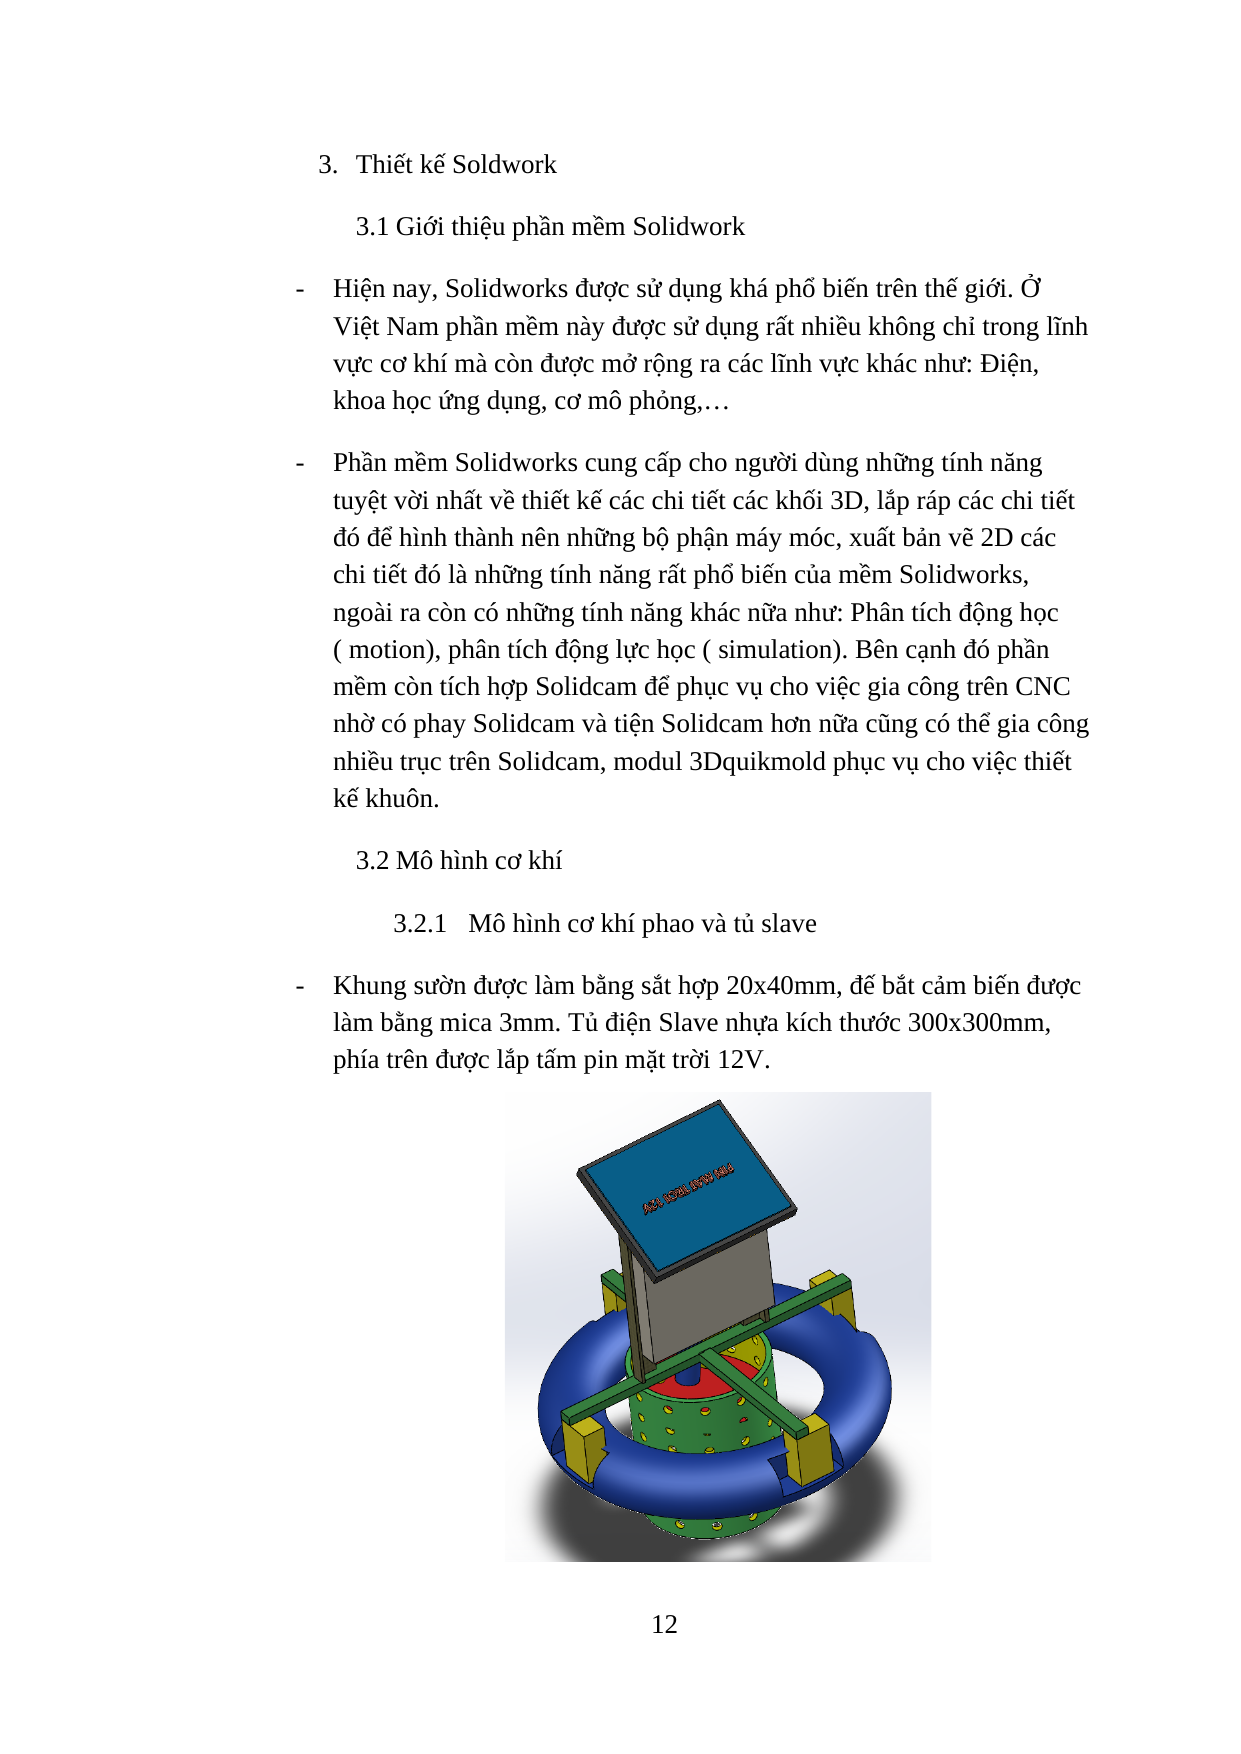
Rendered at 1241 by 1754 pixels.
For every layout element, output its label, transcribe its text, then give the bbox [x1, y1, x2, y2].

list Khung sườn được làm bằng sắt hợp 20x40mm, đế bắt cảm biến được làm bằng mica 3mm. Tủ điện Slave nhựa kích thước 300x300mm, phía trên được lắp tấm pin mặt trời 12V. [295, 969, 1092, 1075]
list Mô hình cơ khí [356, 844, 1092, 876]
list Giới thiệu phần mềm Solidwork [356, 210, 1092, 241]
list Mô hình cơ khí phao và tủ slave [393, 907, 1092, 938]
list Hiện nay, Solidworks được sử dụng khá phổ biến trên thế giới. Ở Việt Nam phần mềm này được sử dụng rất nhiều không chỉ trong lĩnh vực cơ khí mà còn được mở rộng ra các lĩnh vực khác như: Điện, khoa học ứng dụng, cơ mô phỏng,… [295, 272, 1092, 415]
picture [504, 1092, 932, 1562]
list Phần mềm Solidworks cung cấp cho người dùng những tính năng tuyệt vời nhất về thiết kế các chi tiết các khối 3D, lắp ráp các chi tiết đó để hình thành nên những bộ phận máy móc, xuất bản vẽ 2D các chi tiết đó là những tính năng rất phổ biến của mềm Solidworks, ngoài ra còn có những tính năng khác nữa như: Phân tích động học ( motion), phân tích động lực học ( simulation). Bên cạnh đó phần mềm còn tích hợp Solidcam để phục vụ cho việc gia công trên CNC nhờ có phay Solidcam và tiện Solidcam hơn nữa cũng có thể gia công nhiều trục trên Solidcam, modul 3Dquikmold phục vụ cho việc thiết kế khuôn. [295, 446, 1092, 813]
list Thiết kế Soldwork [318, 148, 1092, 179]
